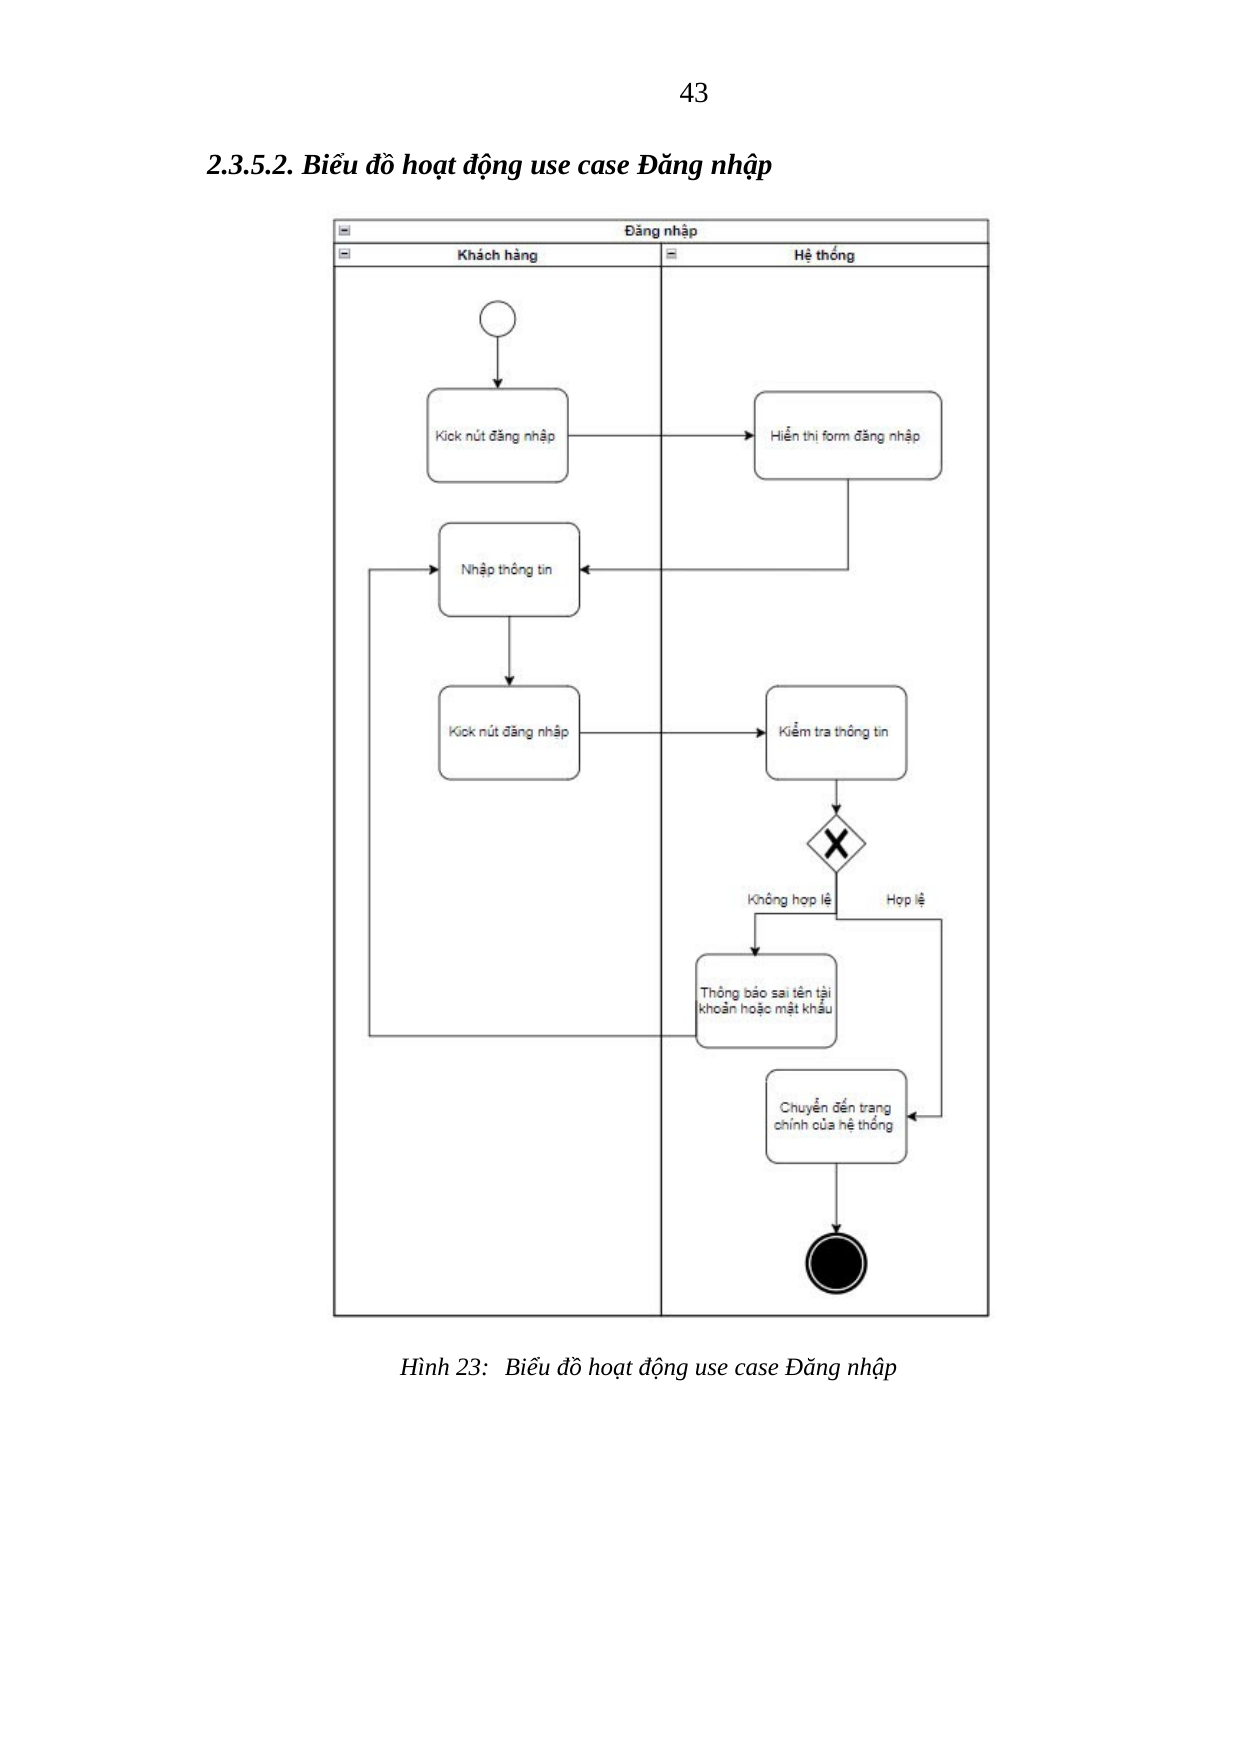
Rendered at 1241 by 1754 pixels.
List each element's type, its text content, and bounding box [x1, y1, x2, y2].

text Biểu đồ hoạt động use case Đăng nhập [207, 1352, 1122, 1381]
subtitle 2.3.5.2. Biểu đồ hoạt động use case Đăng nhập [207, 147, 1122, 181]
picture [247, 197, 1082, 1335]
